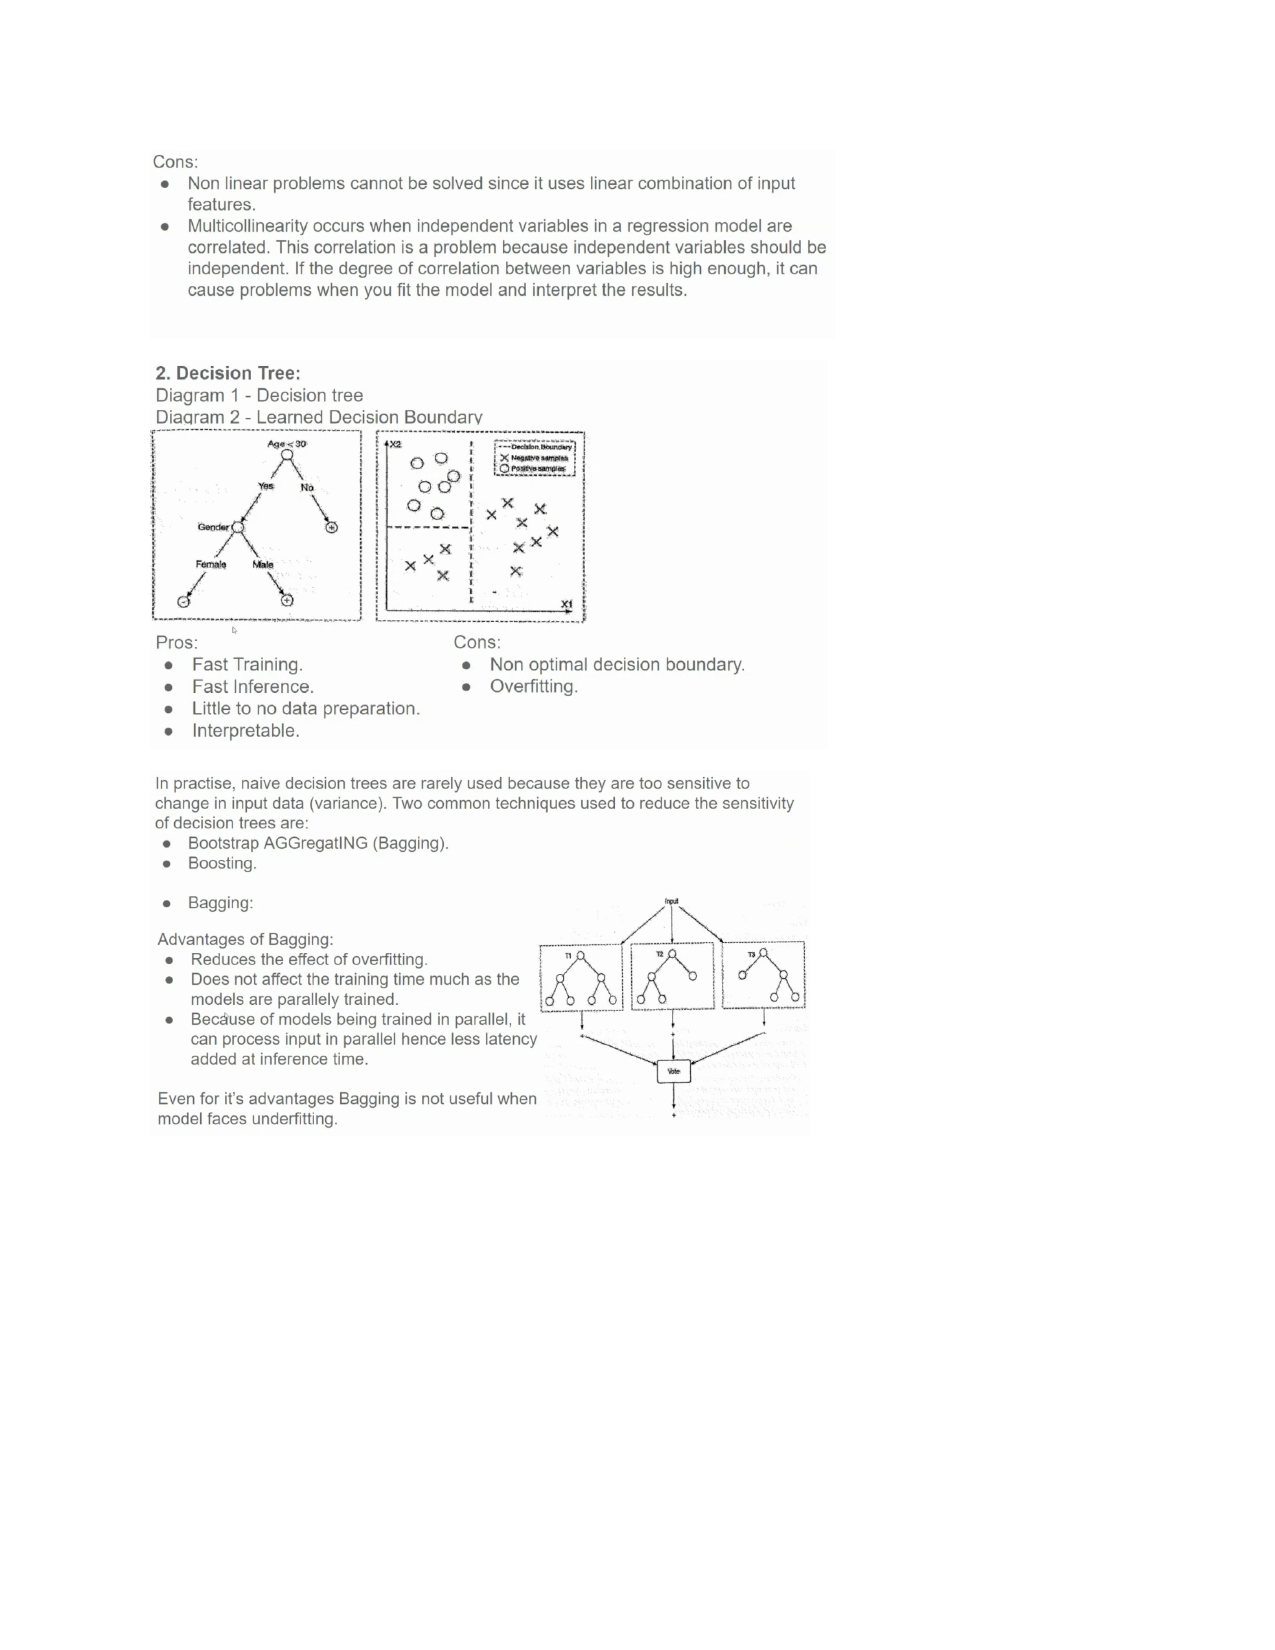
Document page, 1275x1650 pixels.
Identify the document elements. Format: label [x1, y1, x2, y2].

picture [150, 150, 836, 339]
picture [150, 770, 811, 1136]
picture [150, 360, 829, 749]
